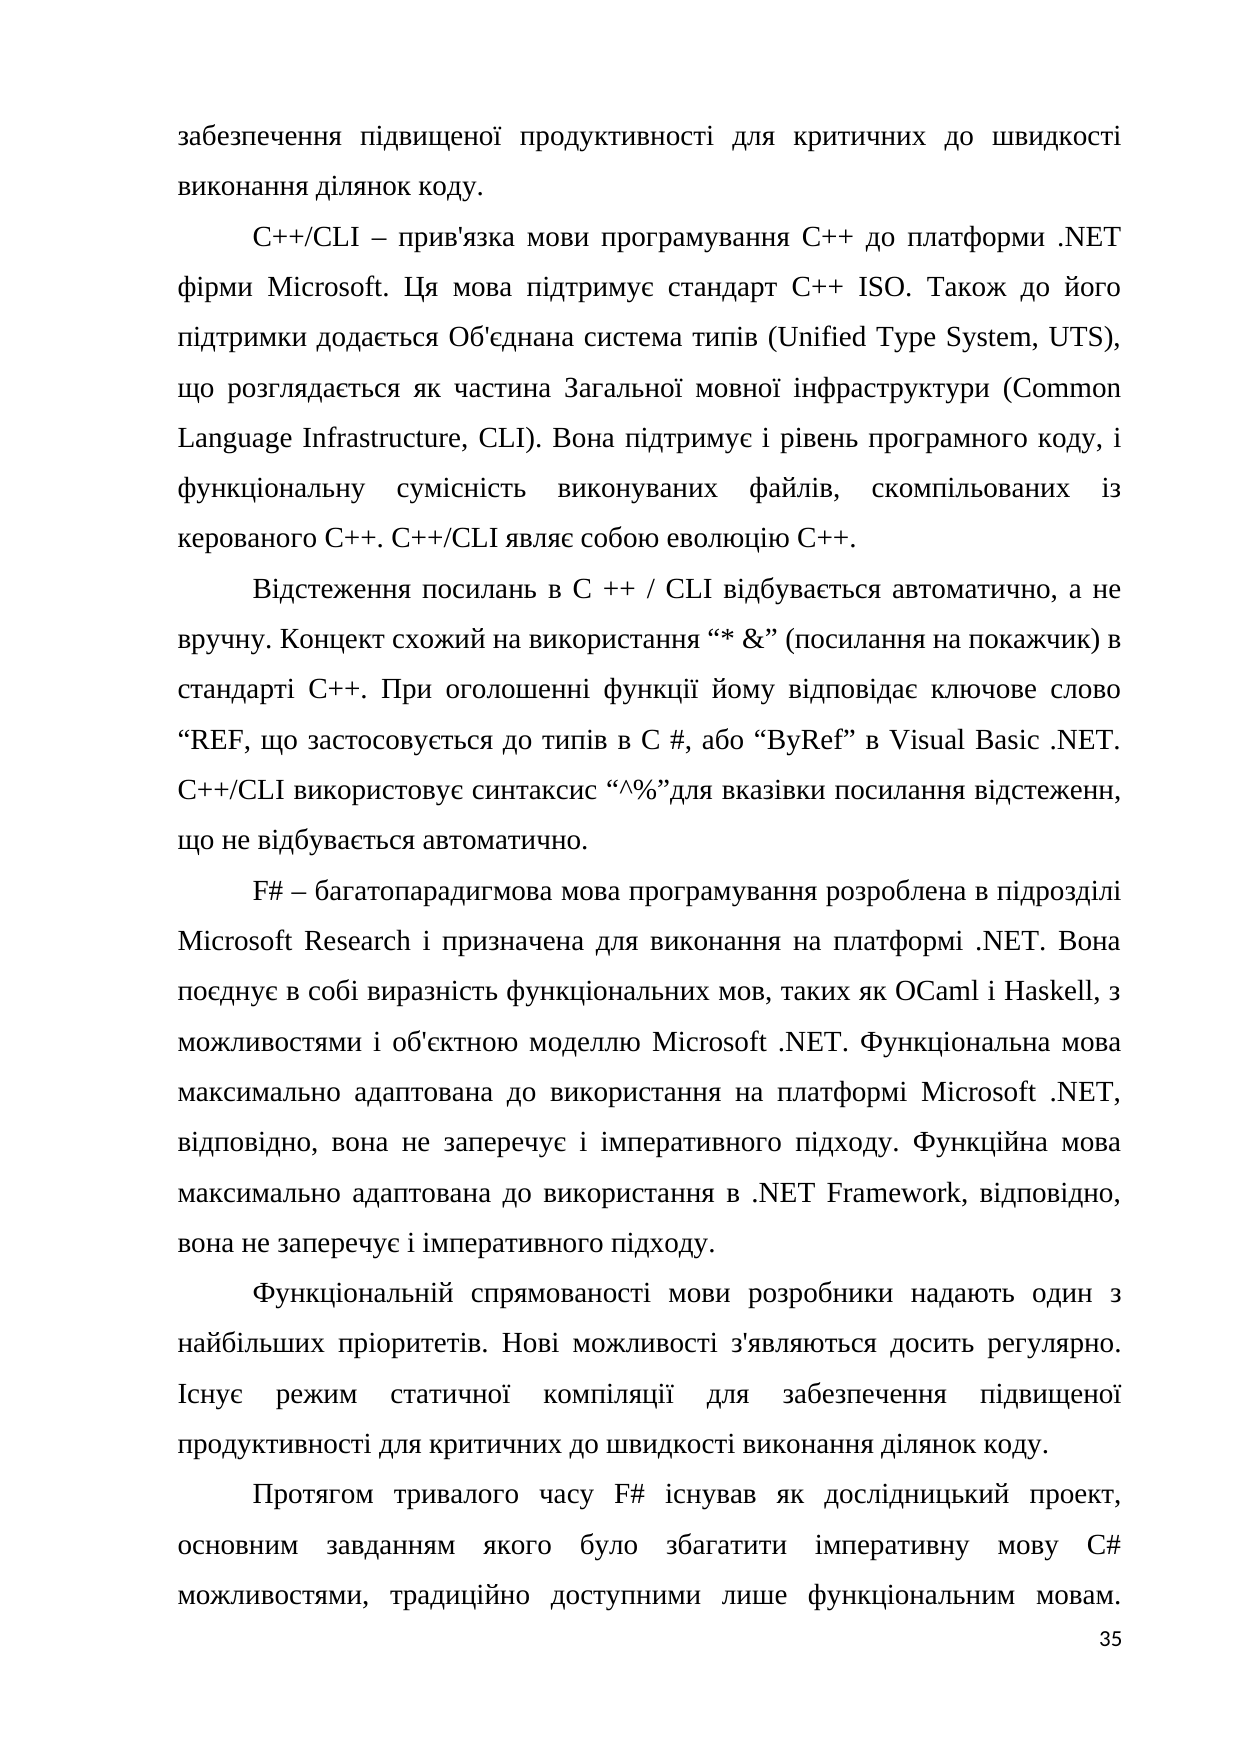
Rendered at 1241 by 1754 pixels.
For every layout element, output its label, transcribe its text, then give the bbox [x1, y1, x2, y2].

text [177, 1477, 1122, 1611]
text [177, 118, 1122, 202]
text F# – багатопарадигмова мова програмування розроблена в підрозділі Microsoft Research і призначена для виконання на платформі .NET. Вона поєднує в собі виразність функціональних мов, таких як OCaml і Haskell, з можливостями і об'єктною моделлю Microsoft .NET. Функціональна мова максимально адаптована до використання на платформі Microsoft .NET, відповідно, вона не заперечує і імперативного підходу. Функційна мова максимально адаптована до використання в .NET Framework, відповідно, вона не заперечує і імперативного підходу. [177, 873, 1122, 1258]
text Відстеження посилань в C ++ / CLI відбувається автоматично, а не вручну. Концект схожий на використання “* &” (посилання на покажчик) в стандарті C++. При оголошенні функції йому відповідає ключове слово “REF, що застосовується до типів в C #, або “ByRef” в Visual Basic .NET. C++/CLI використовує синтаксис “^%”для вказівки посилання відстеженн, що не відбувається автоматично. [177, 571, 1122, 856]
text C++/CLI – прив'язка мови програмування С++ до платформи .NET фірми Microsoft. Ця мова підтримує стандарт C++ ISO. Також до його підтримки додається Об'єднана система типів (Unified Type System, UTS), що розглядається як частина Загальної мовної інфраструктури (Common Language Infrastructure, CLI). Вона підтримує і рівень програмного коду, і функціональну сумісність виконуваних файлів, скомпільованих із керованого C++. C++/CLI являє собою еволюцію С++. [177, 219, 1122, 554]
text Функціональній спрямованості мови розробники надають один з найбільших пріоритетів. Нові можливості з'являються досить регулярно. Існує режим статичної компіляції для забезпечення підвищеної продуктивності для критичних до швидкості виконання ділянок коду. [177, 1275, 1122, 1460]
